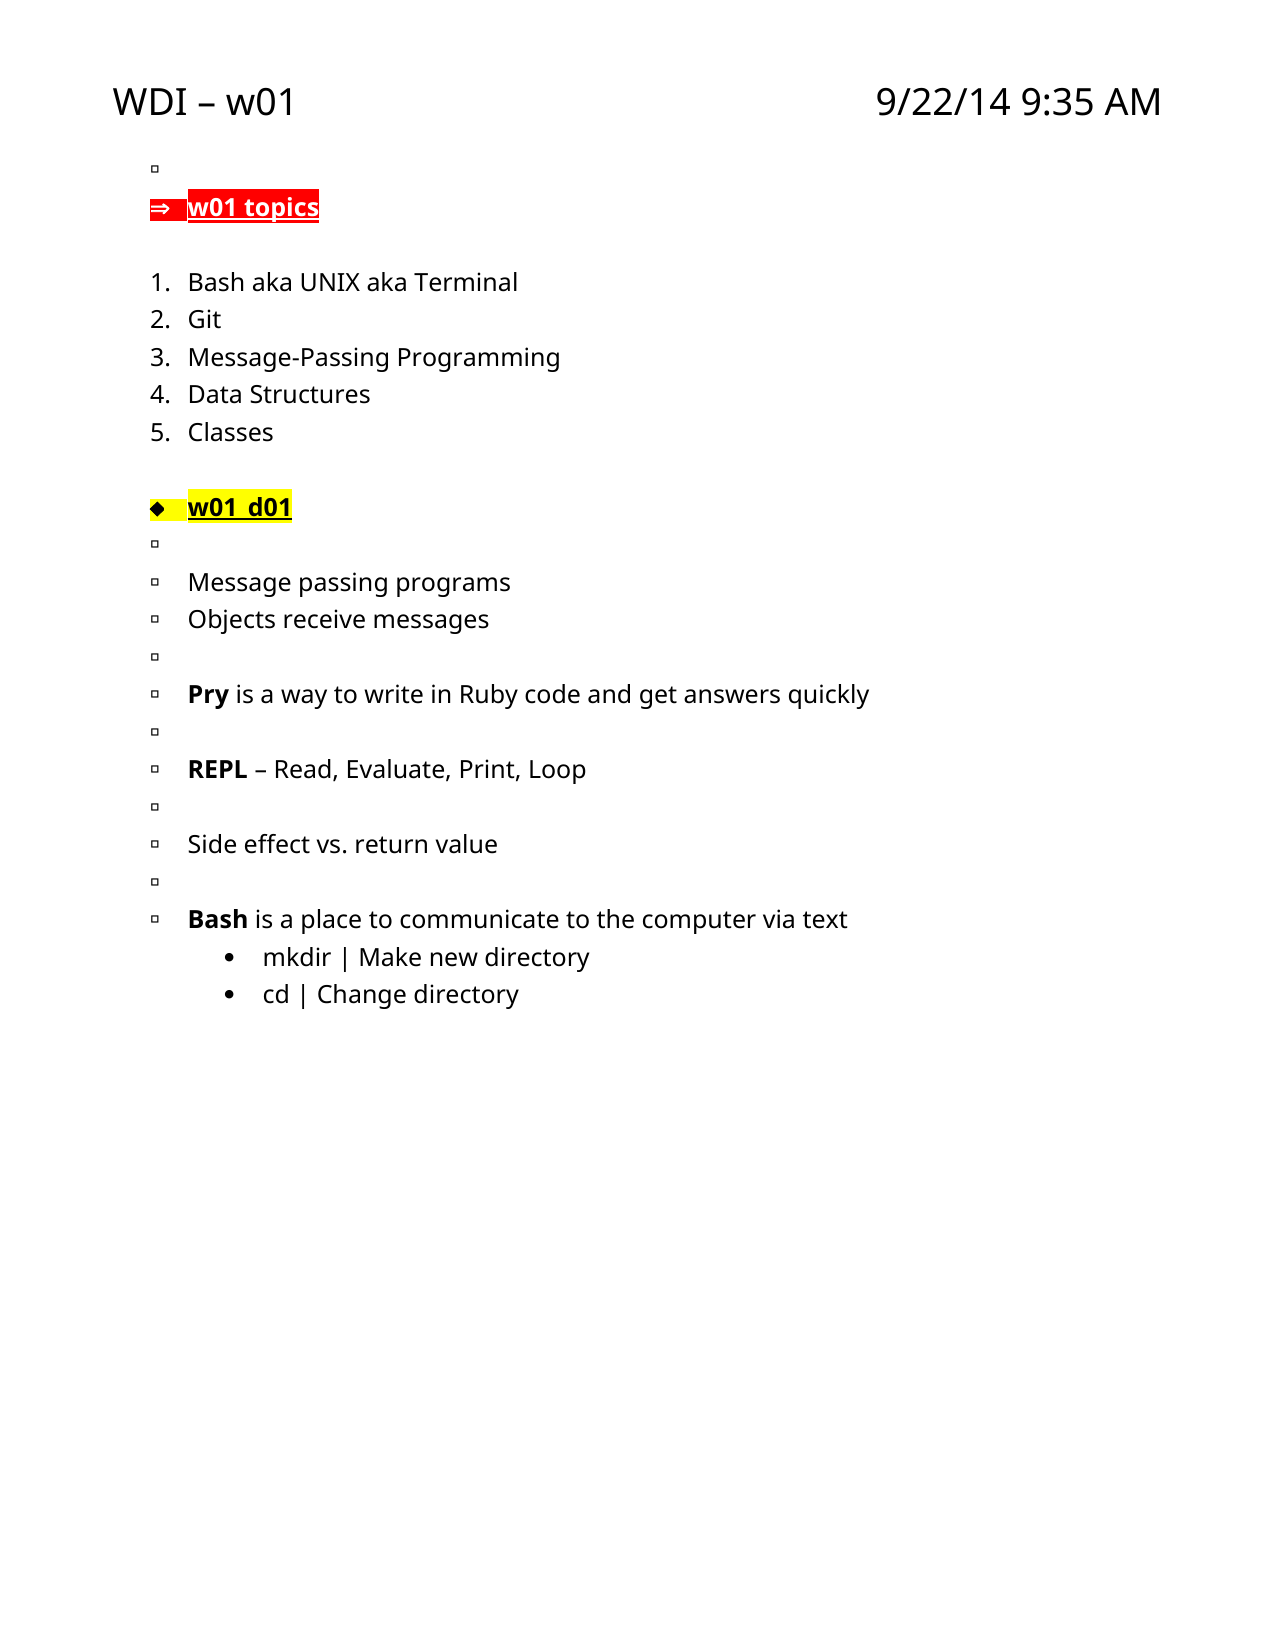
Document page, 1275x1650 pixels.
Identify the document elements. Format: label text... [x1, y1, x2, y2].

list w01_d01 [150, 487, 1125, 525]
text cd | Change directory [225, 975, 1125, 1012]
list w01 topics [150, 187, 1125, 225]
text Objects receive messages [150, 600, 1125, 637]
text Bash is a place to communicate to the computer via text [150, 900, 1125, 937]
list Data Structures [150, 375, 1125, 412]
text Message passing programs [150, 562, 1125, 600]
list Classes [150, 412, 1125, 450]
list Git [150, 300, 1125, 337]
text Side effect vs. return value [150, 825, 1125, 862]
text REPL – Read, Evaluate, Print, Loop [150, 750, 1125, 787]
text Pry is a way to write in Ruby code and get answers quickly [150, 675, 1125, 712]
list Message-Passing Programming [150, 337, 1125, 375]
list Bash aka UNIX aka Terminal [150, 262, 1125, 300]
text mkdir | Make new directory [225, 937, 1125, 975]
